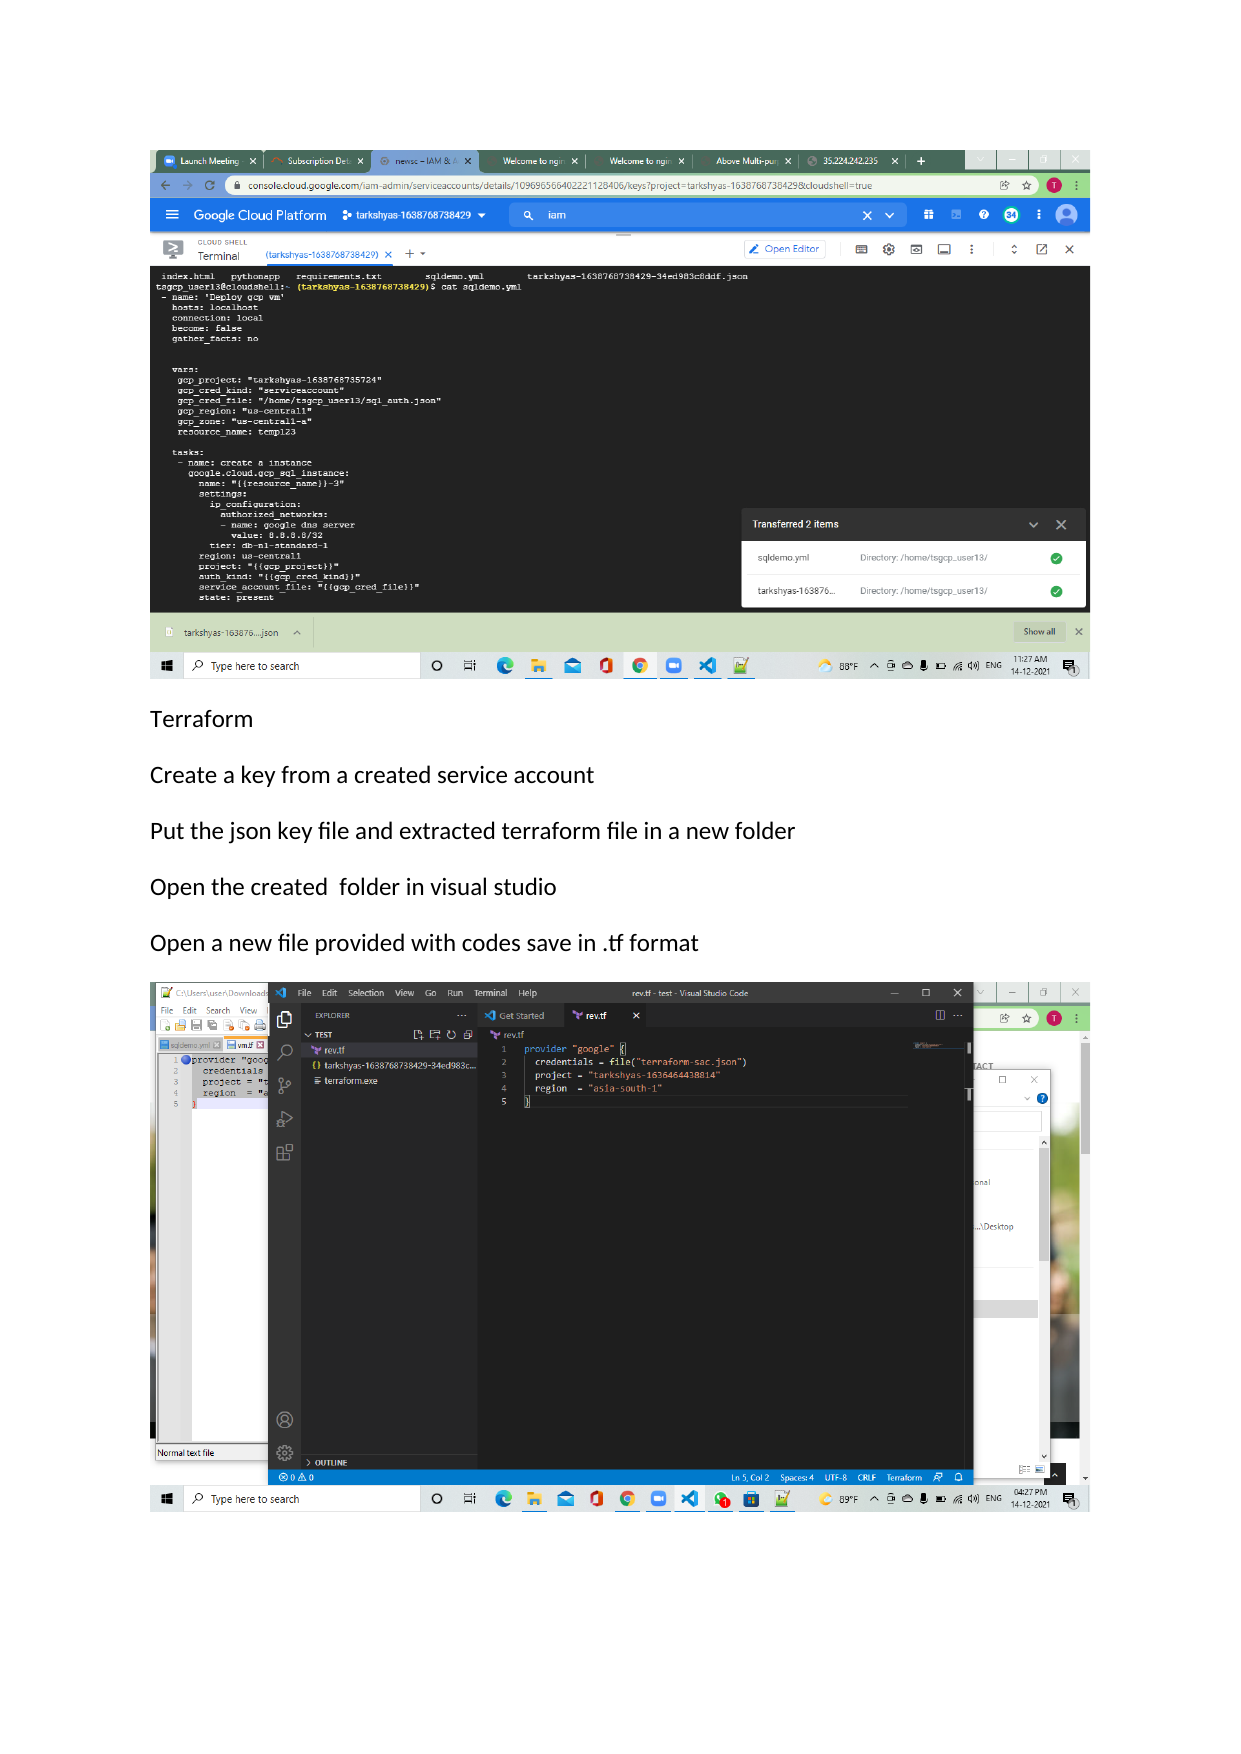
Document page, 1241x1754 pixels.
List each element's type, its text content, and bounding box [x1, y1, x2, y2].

text Put the json key file and extracted terraform file in a new folder [150, 815, 1090, 846]
text Open a new file provided with codes save in .tf format [150, 927, 1090, 957]
picture [150, 150, 1091, 679]
text Create a key from a created service account [150, 759, 1090, 790]
picture [150, 982, 1091, 1512]
text Open the created folder in visual studio [150, 871, 1090, 902]
text Terraform [150, 704, 1090, 734]
